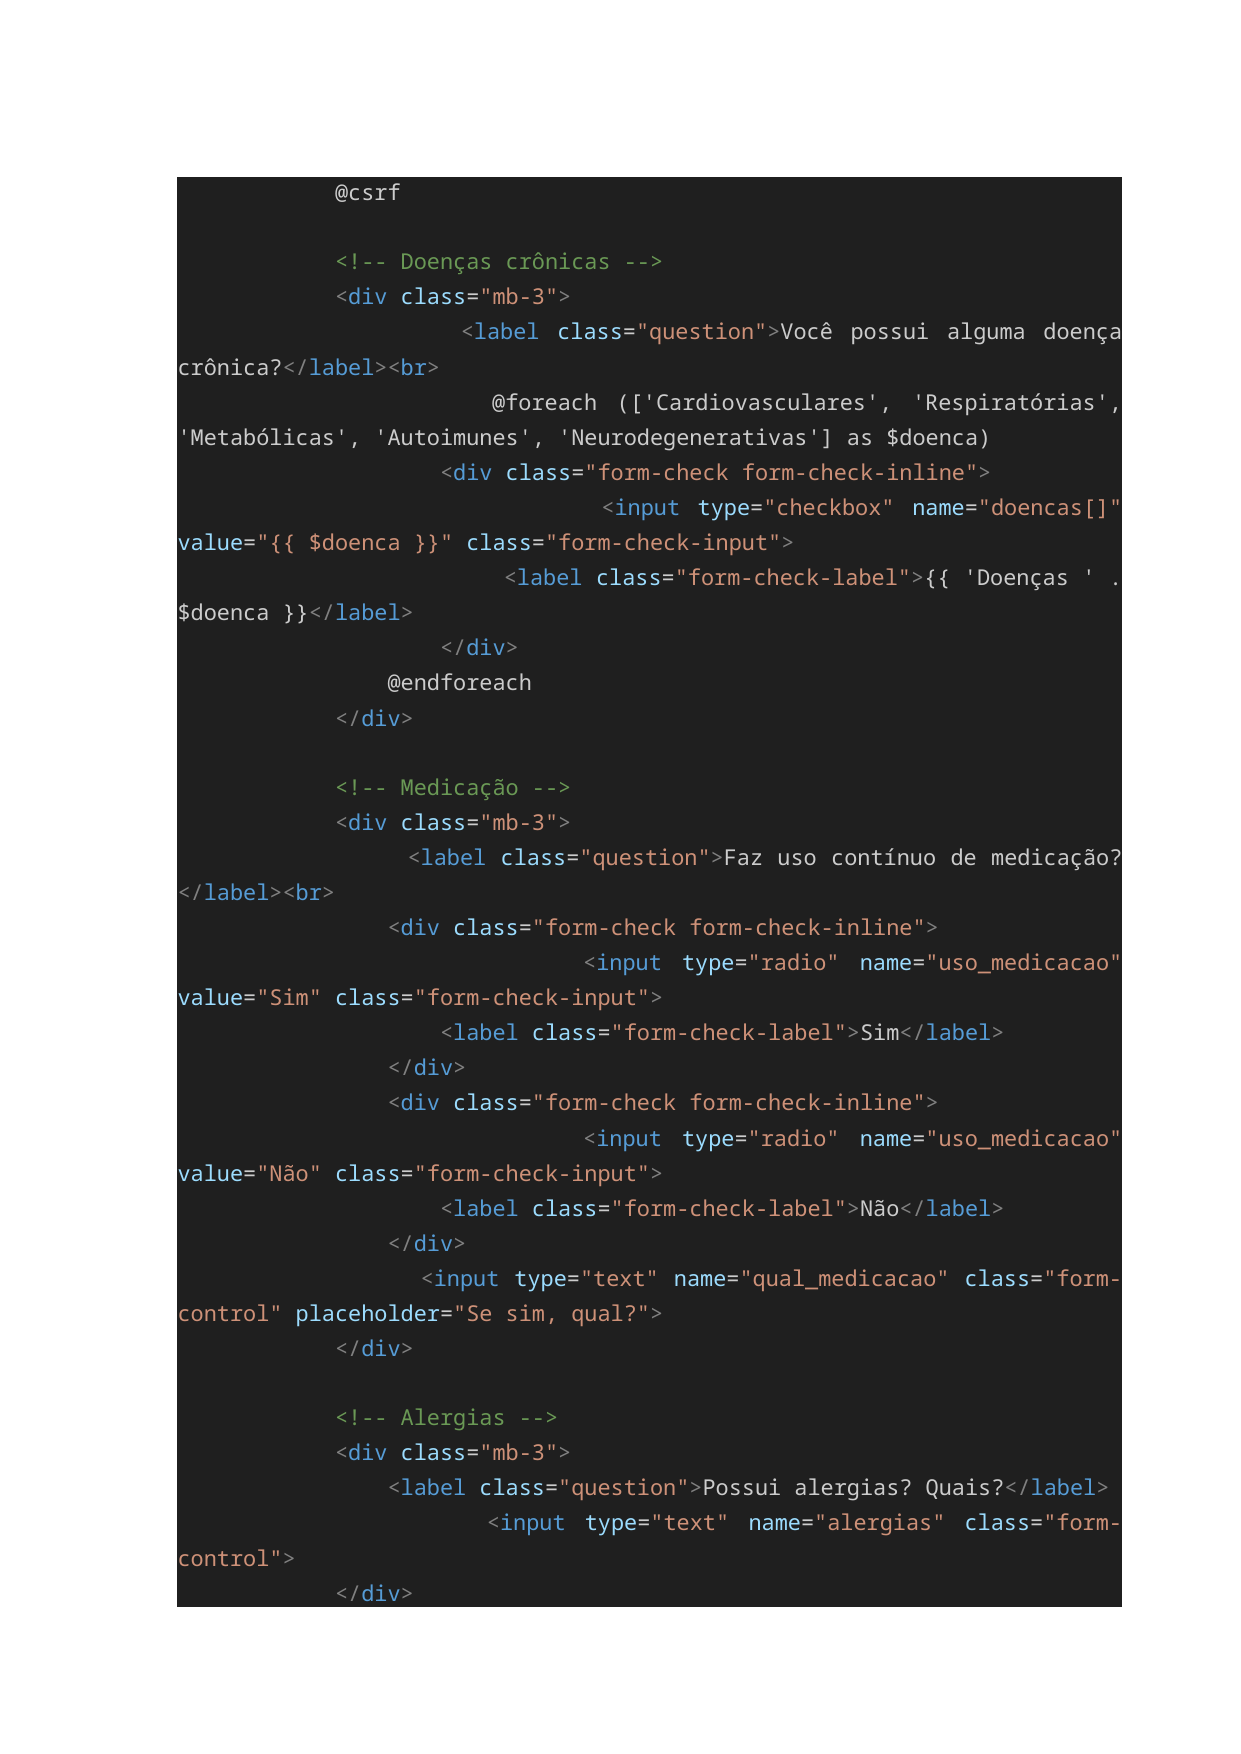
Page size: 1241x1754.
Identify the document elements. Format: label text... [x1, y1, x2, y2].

text <input type="checkbox" name="doencas[]" value="{{ $doenca }}" class="form-check-input"> [177, 492, 1122, 557]
text <input type="radio" name="uso_medicacao" value="Sim" class="form-check-input"> [177, 947, 1122, 1012]
text <!-- Alergias --> [177, 1402, 1122, 1432]
text @endforeach [177, 667, 1122, 697]
text </div> [177, 1052, 1122, 1082]
text </div> [177, 702, 1122, 732]
text <input type="radio" name="uso_medicacao" value="Não" class="form-check-input"> [177, 1122, 1122, 1187]
text <div class="form-check form-check-inline"> [177, 912, 1122, 942]
text </div> [177, 632, 1122, 662]
text <!-- Doenças crônicas --> [177, 246, 1122, 276]
text <input type="text" name="alergias" class="form-control"> [177, 1507, 1122, 1572]
text @foreach (['Cardiovasculares', 'Respiratórias', 'Metabólicas', 'Autoimunes', 'Neurodegenerativas'] as $doenca) [177, 387, 1122, 451]
text <input type="text" name="qual_medicacao" class="form-control" placeholder="Se sim, qual?"> [177, 1263, 1122, 1328]
text <div class="mb-3"> [177, 281, 1122, 311]
text <div class="mb-3"> [177, 807, 1122, 836]
text <!-- Medicação --> [177, 771, 1122, 801]
text <label class="form-check-label">{{ 'Doenças ' . $doenca }}</label> [177, 562, 1122, 627]
text <div class="mb-3"> [177, 1437, 1122, 1467]
text <label class="form-check-label">Não</label> [177, 1193, 1122, 1222]
text <label class="form-check-label">Sim</label> [177, 1017, 1122, 1047]
text <div class="form-check form-check-inline"> [177, 457, 1122, 487]
text </div> [177, 1228, 1122, 1258]
text <label class="question">Possui alergias? Quais?</label> [177, 1472, 1122, 1502]
text </div> [177, 1333, 1122, 1363]
text <div class="form-check form-check-inline"> [177, 1087, 1122, 1117]
text @csrf [177, 177, 1122, 207]
text </div> [177, 1578, 1122, 1607]
text <label class="question">Você possui alguma doença crônica?</label><br> [177, 316, 1122, 381]
text <label class="question">Faz uso contínuo de medicação?</label><br> [177, 842, 1122, 907]
